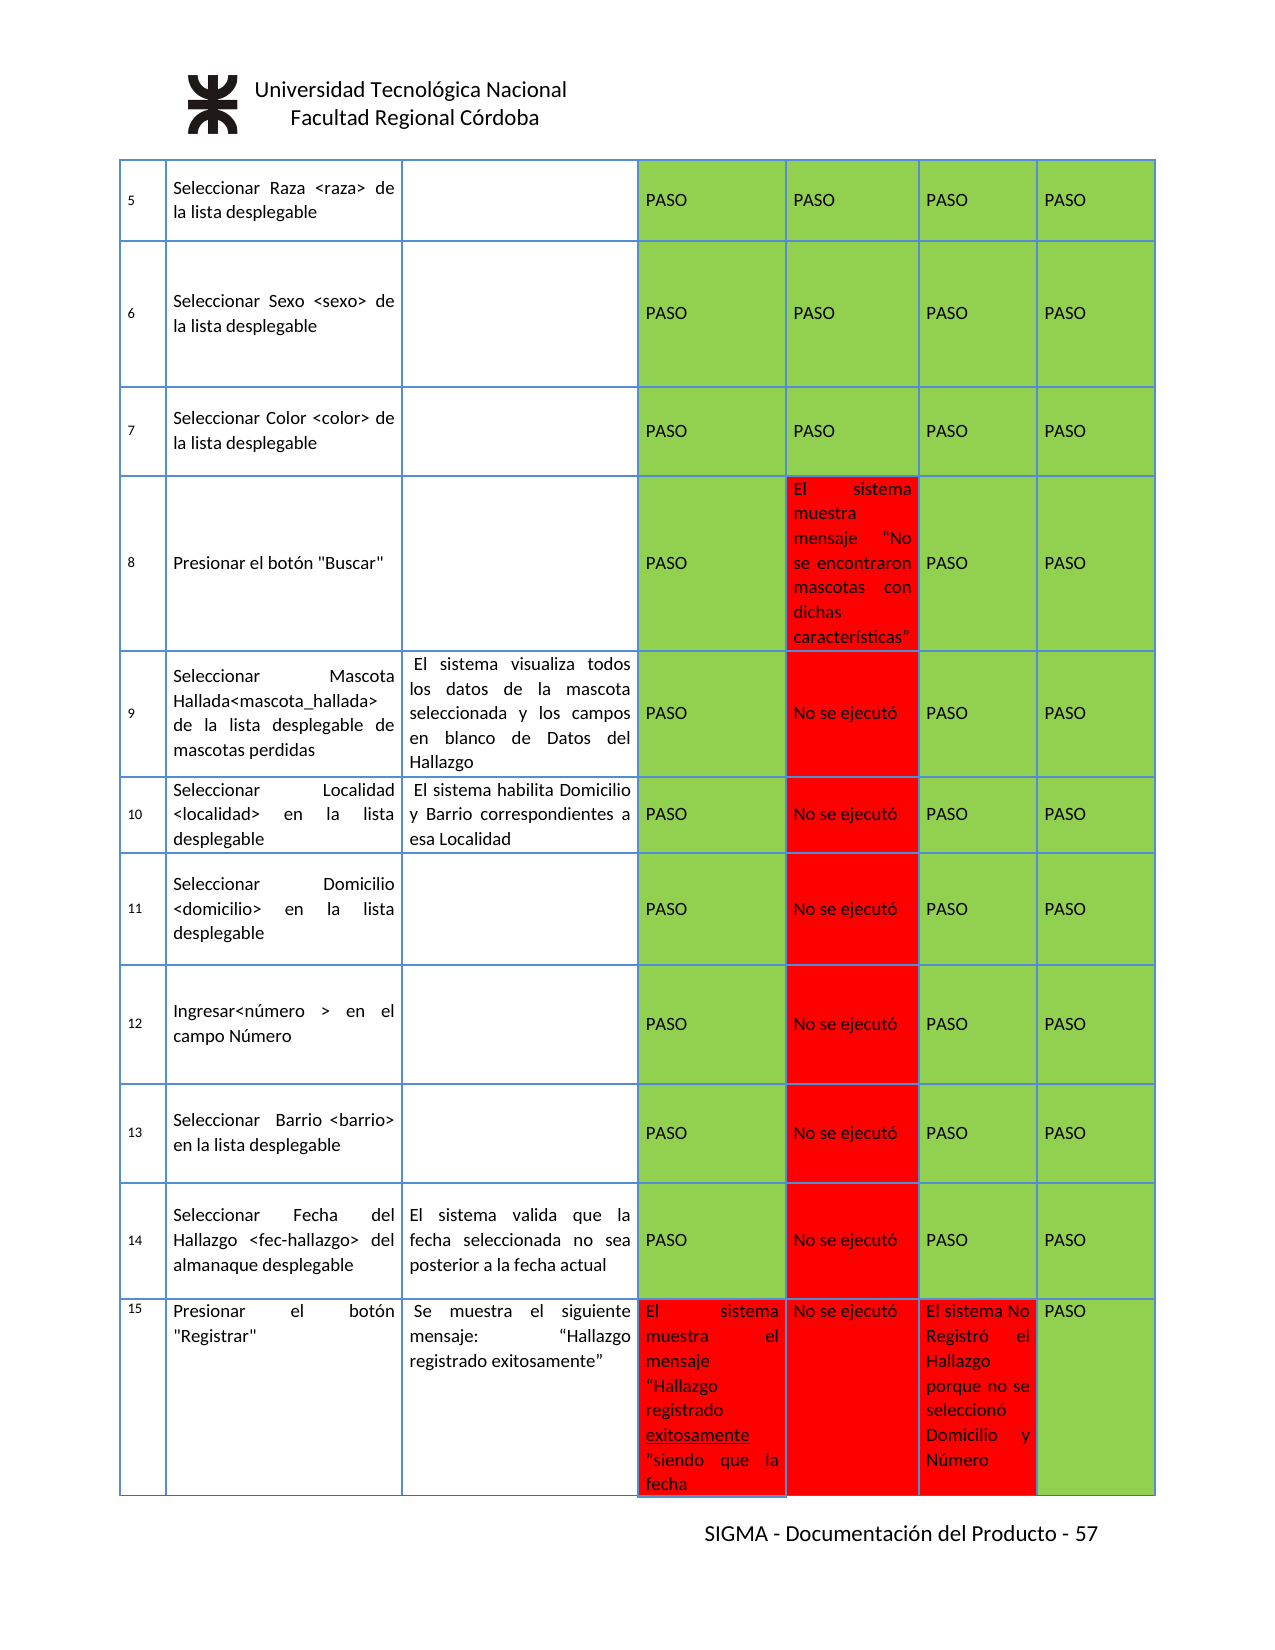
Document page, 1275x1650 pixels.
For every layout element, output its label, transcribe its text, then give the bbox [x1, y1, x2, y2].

table_cell PASO [920, 388, 1036, 475]
table_cell [403, 161, 637, 240]
table_cell Se muestra el siguiente mensaje: “Hallazgo registrado exitosamente” [403, 1300, 637, 1495]
table_cell [403, 388, 637, 475]
table_cell PASO [639, 778, 785, 852]
table_cell 12 [121, 966, 165, 1083]
table_cell 8 [121, 477, 165, 650]
table_cell PASO [639, 652, 785, 776]
table_cell Seleccionar Localidad <localidad> en la lista desplegable [167, 778, 401, 852]
table_cell PASO [1038, 966, 1154, 1083]
table_cell Presionar el botón "Buscar" [167, 477, 401, 650]
picture [188, 75, 238, 134]
table_cell No se ejecutó [787, 854, 918, 964]
table_cell Seleccionar Fecha del Hallazgo <fec-hallazgo> del almanaque desplegable [167, 1184, 401, 1298]
table_cell 15 [121, 1300, 165, 1495]
table_cell PASO [1038, 161, 1154, 240]
table_cell El sistema No Registró el Hallazgo porque no se seleccionó Domicilio y Número [920, 1300, 1036, 1495]
table_cell PASO [639, 1184, 785, 1298]
table_cell [403, 477, 637, 650]
table_cell PASO [920, 652, 1036, 776]
table_cell Seleccionar Raza <raza> de la lista desplegable [167, 161, 401, 240]
table_cell PASO [639, 854, 785, 964]
table_cell PASO [787, 242, 918, 386]
table_cell No se ejecutó [787, 1300, 918, 1495]
table_cell 6 [121, 242, 165, 386]
table_cell PASO [639, 477, 785, 650]
table_cell PASO [1038, 854, 1154, 964]
table_cell Seleccionar Barrio <barrio> en la lista desplegable [167, 1085, 401, 1182]
table_cell El sistema valida que la fecha seleccionada no sea posterior a la fecha actual [403, 1184, 637, 1298]
table_cell No se ejecutó [787, 966, 918, 1083]
table_cell PASO [1038, 242, 1154, 386]
table_cell Seleccionar Sexo <sexo> de la lista desplegable [167, 242, 401, 386]
table_cell El sistema habilita Domicilio y Barrio correspondientes a esa Localidad [403, 778, 637, 852]
table_cell PASO [639, 966, 785, 1083]
table_cell No se ejecutó [787, 778, 918, 852]
table_cell PASO [639, 161, 785, 240]
table_cell PASO [920, 242, 1036, 386]
table_cell [403, 966, 637, 1083]
table_cell 7 [121, 388, 165, 475]
table_cell PASO [1038, 477, 1154, 650]
table_cell El sistema visualiza todos los datos de la mascota seleccionada y los campos en blanco de Datos del Hallazgo [403, 652, 637, 776]
table_cell Seleccionar Color <color> de la lista desplegable [167, 388, 401, 475]
table_cell Seleccionar Mascota Hallada<mascota_hallada> de la lista desplegable de mascotas perdidas [167, 652, 401, 776]
table_cell PASO [1038, 1085, 1154, 1182]
table_cell 11 [121, 854, 165, 964]
table_cell PASO [920, 966, 1036, 1083]
table_cell PASO [1038, 652, 1154, 776]
table_cell PASO [639, 242, 785, 386]
table_cell PASO [1038, 388, 1154, 475]
table_cell PASO [920, 1184, 1036, 1298]
table_cell PASO [1038, 1184, 1154, 1298]
table_cell PASO [787, 161, 918, 240]
table_cell Ingresar<número > en el campo Número [167, 966, 401, 1083]
table_cell PASO [1038, 1300, 1154, 1495]
table_cell El sistema muestra el mensaje “Hallazgo registrado exitosamente ”siendo que la fecha seleccionada del Hallazgo es posterior a la fecha actual [639, 1300, 785, 1495]
table_cell Seleccionar Domicilio <domicilio> en la lista desplegable [167, 854, 401, 964]
table_cell PASO [920, 477, 1036, 650]
table_cell PASO [639, 1085, 785, 1182]
table_cell El sistema muestra mensaje “No se encontraron mascotas con dichas características” [787, 477, 918, 650]
table_cell [403, 854, 637, 964]
table_cell 13 [121, 1085, 165, 1182]
table_cell PASO [920, 1085, 1036, 1182]
table_cell 9 [121, 652, 165, 776]
table_cell PASO [920, 778, 1036, 852]
table_cell 5 [121, 161, 165, 240]
table_cell PASO [920, 161, 1036, 240]
table_cell PASO [920, 854, 1036, 964]
table_cell Presionar el botón "Registrar" [167, 1300, 401, 1495]
table_cell PASO [1038, 778, 1154, 852]
table_cell [403, 242, 637, 386]
table_cell No se ejecutó [787, 1085, 918, 1182]
table_cell No se ejecutó [787, 652, 918, 776]
table_cell PASO [787, 388, 918, 475]
table_cell [403, 1085, 637, 1182]
table_cell 14 [121, 1184, 165, 1298]
table_cell No se ejecutó [787, 1184, 918, 1298]
table_cell PASO [639, 388, 785, 475]
table_cell 10 [121, 778, 165, 852]
